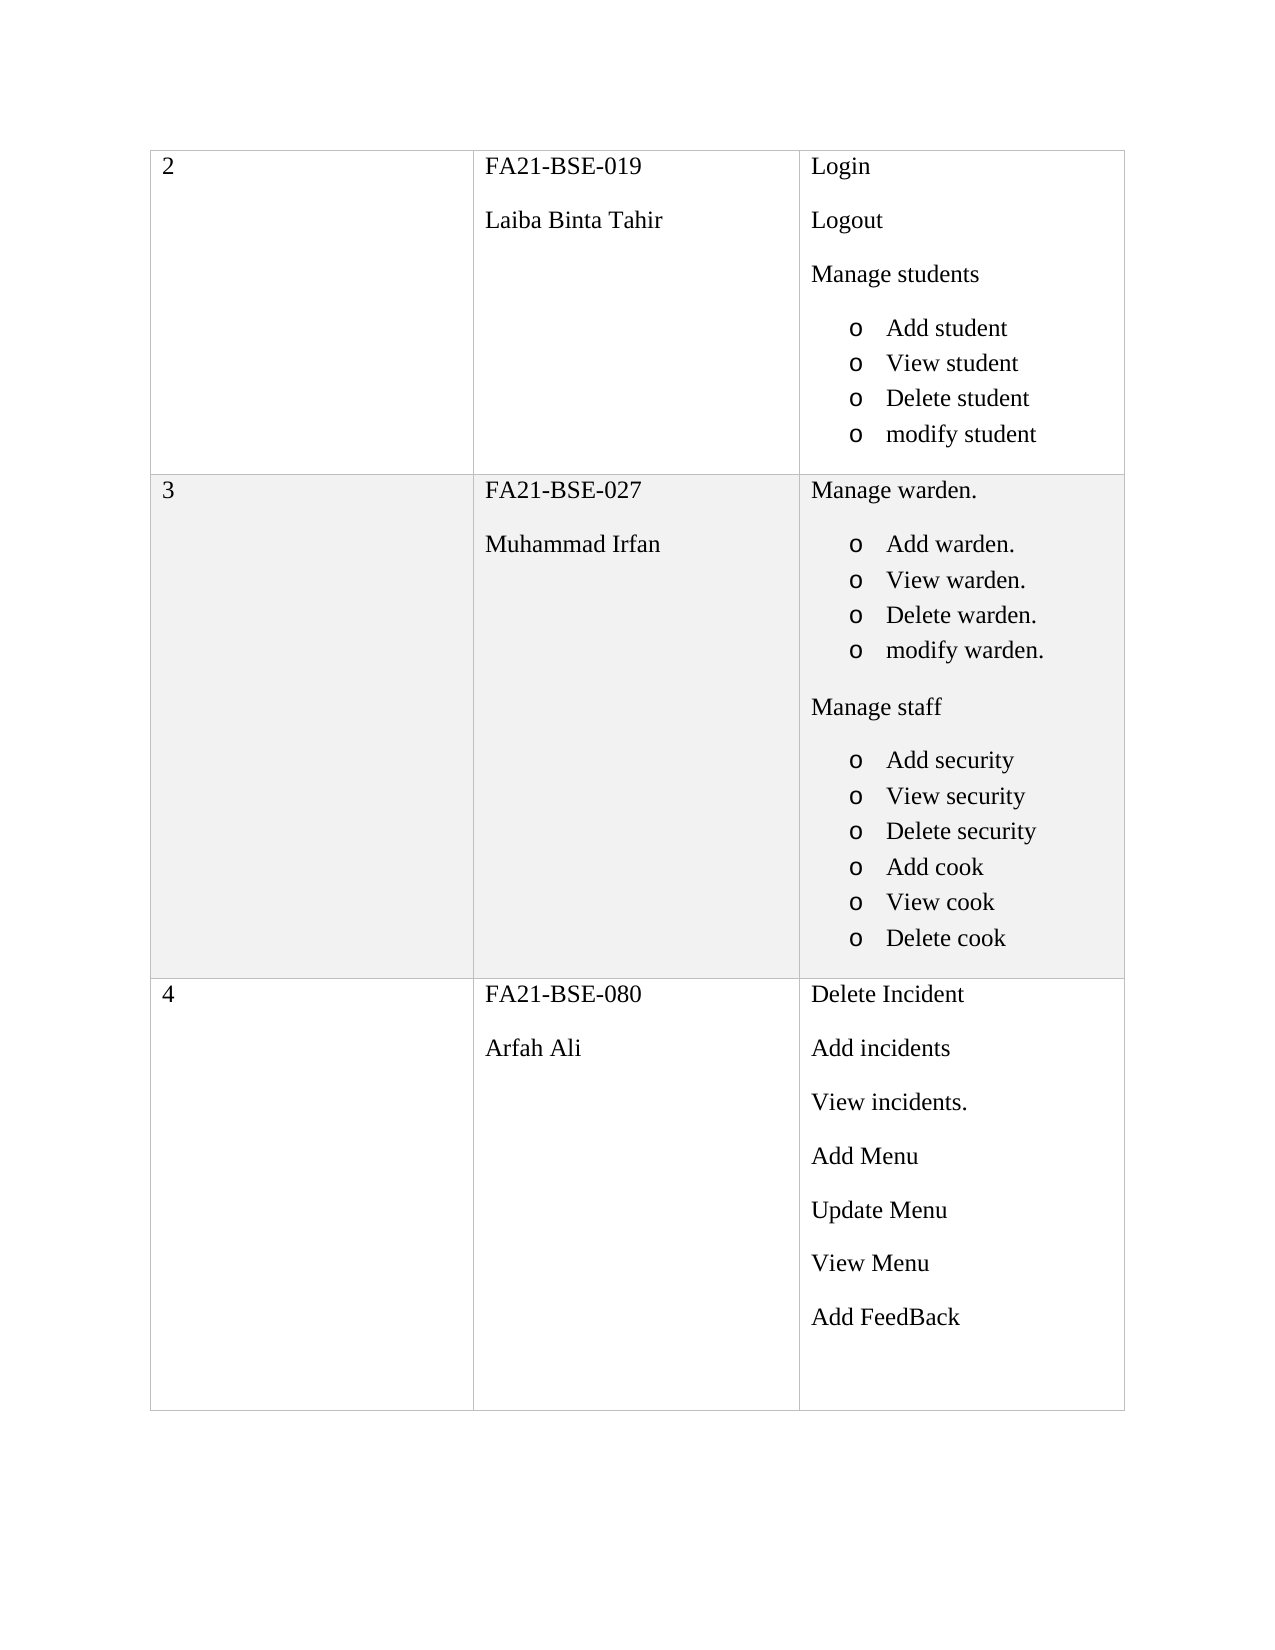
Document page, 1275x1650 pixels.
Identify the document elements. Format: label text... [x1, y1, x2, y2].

table_cell FA21-BSE-080 Arfah Ali [474, 979, 799, 1410]
table_cell FA21-BSE-019 Laiba Binta Tahir [474, 151, 799, 474]
table_cell 3 [151, 475, 473, 978]
table_cell 4 [151, 979, 473, 1410]
table_cell Login Logout Manage students Add student View student Delete student modify student [800, 151, 1124, 474]
table_cell 2 [151, 151, 473, 474]
table_cell Manage warden. Add warden. View warden. Delete warden. modify warden. Manage staff Add security View security Delete security Add cook View cook Delete cook [800, 475, 1124, 978]
table_cell Delete Incident Add incidents View incidents. Add Menu Update Menu View Menu Add FeedBack [800, 979, 1124, 1410]
table_cell FA21-BSE-027 Muhammad Irfan [474, 475, 799, 978]
